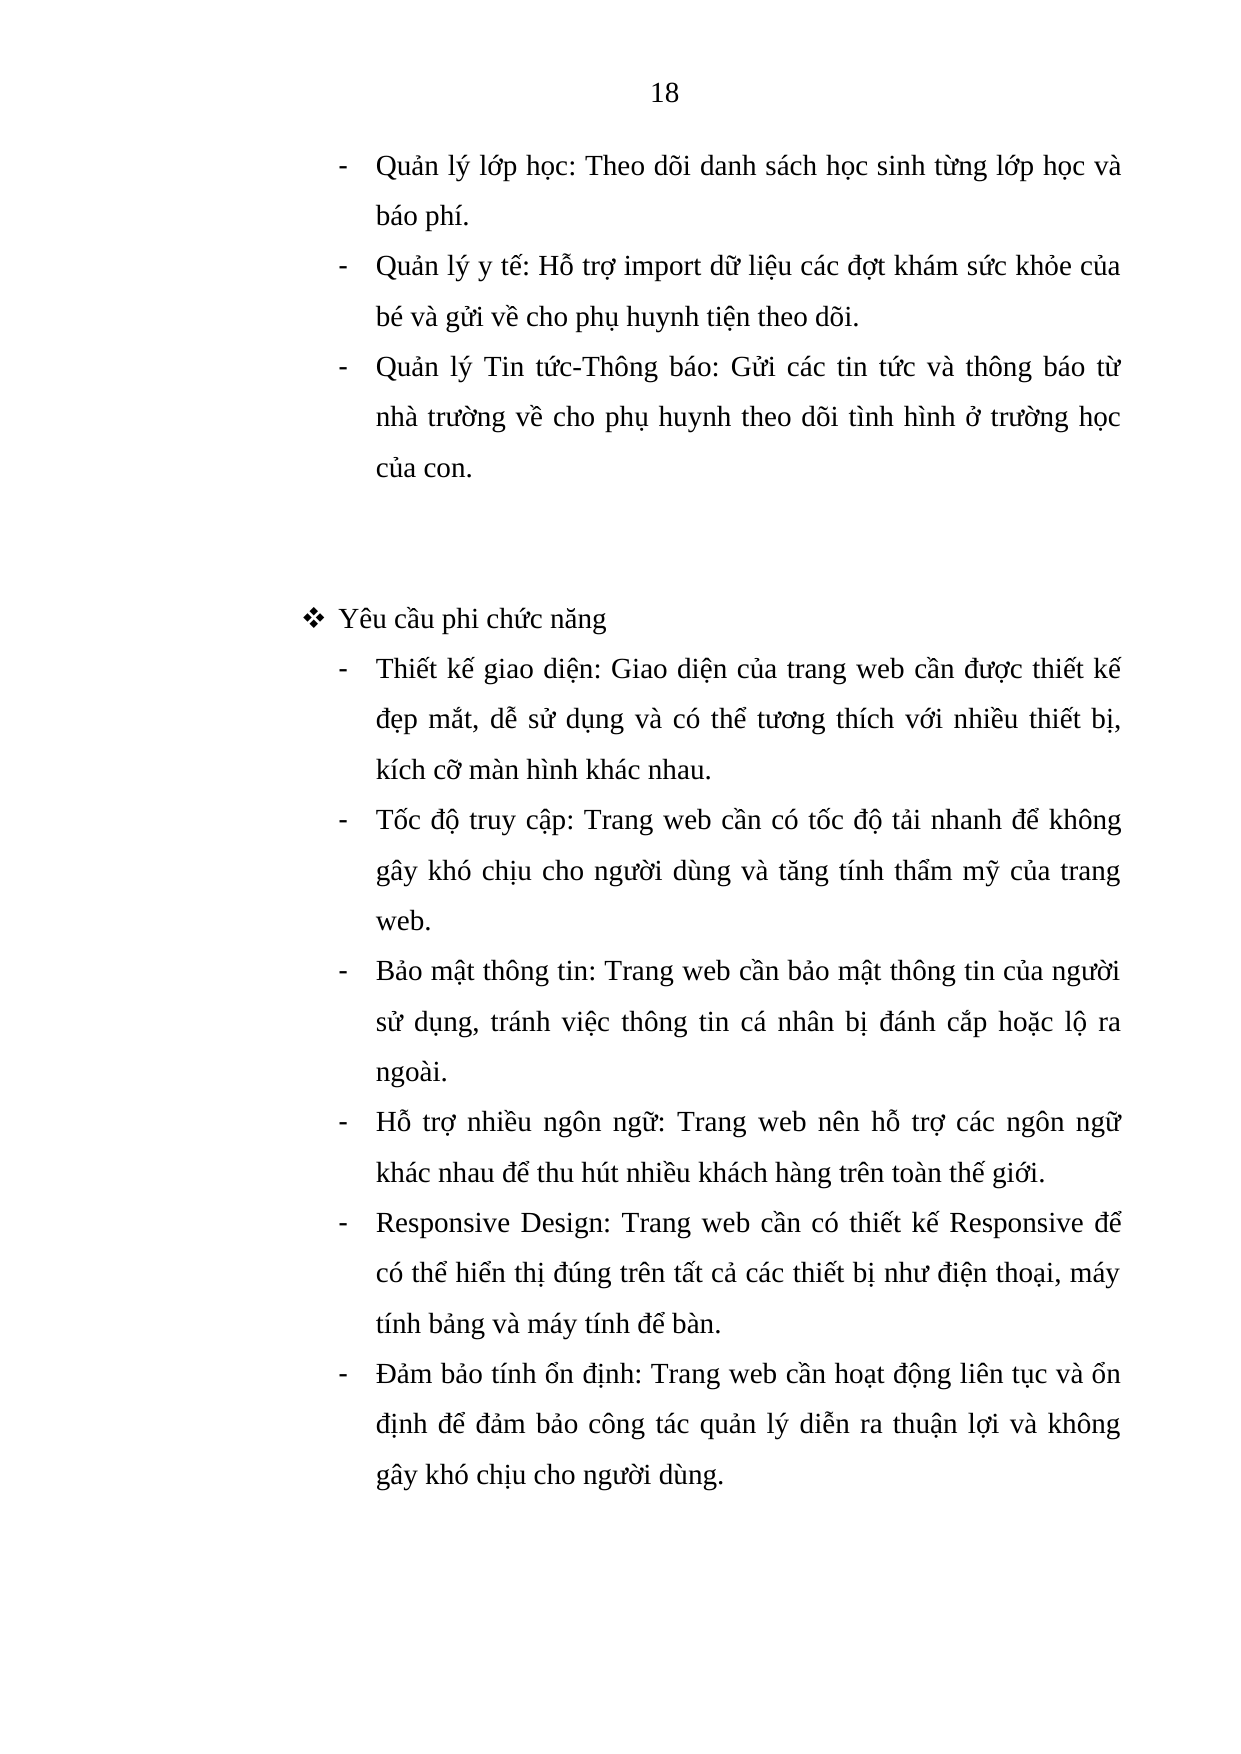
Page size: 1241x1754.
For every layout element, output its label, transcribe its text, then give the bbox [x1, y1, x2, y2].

list Quản lý y tế: Hỗ trợ import dữ liệu các đợt khám sức khỏe của bé và gửi về cho phụ huynh tiện theo dõi. [338, 248, 1122, 332]
list Quản lý lớp học: Theo dõi danh sách học sinh từng lớp học và báo phí. [338, 148, 1122, 232]
list Quản lý Tin tức-Thông báo: Gửi các tin tức và thông báo từ nhà trường về cho phụ huynh theo dõi tình hình ở trường học của con. [338, 349, 1122, 483]
list Yêu cầu phi chức năng [301, 601, 1122, 634]
list Tốc độ truy cập: Trang web cần có tốc độ tải nhanh để không gây khó chịu cho người dùng và tăng tính thẩm mỹ của trang web. [338, 802, 1122, 937]
list Hỗ trợ nhiều ngôn ngữ: Trang web nên hỗ trợ các ngôn ngữ khác nhau để thu hút nhiều khách hàng trên toàn thế giới. [338, 1104, 1122, 1188]
list Thiết kế giao diện: Giao diện của trang web cần được thiết kế đẹp mắt, dễ sử dụng và có thể tương thích với nhiều thiết bị, kích cỡ màn hình khác nhau. [338, 651, 1122, 786]
list Đảm bảo tính ổn định: Trang web cần hoạt động liên tục và ổn định để đảm bảo công tác quản lý diễn ra thuận lợi và không gây khó chịu cho người dùng. [338, 1356, 1122, 1490]
list Responsive Design: Trang web cần có thiết kế Responsive để có thể hiển thị đúng trên tất cả các thiết bị như điện thoại, máy tính bảng và máy tính để bàn. [338, 1205, 1122, 1339]
list Bảo mật thông tin: Trang web cần bảo mật thông tin của người sử dụng, tránh việc thông tin cá nhân bị đánh cắp hoặc lộ ra ngoài. [338, 953, 1122, 1088]
